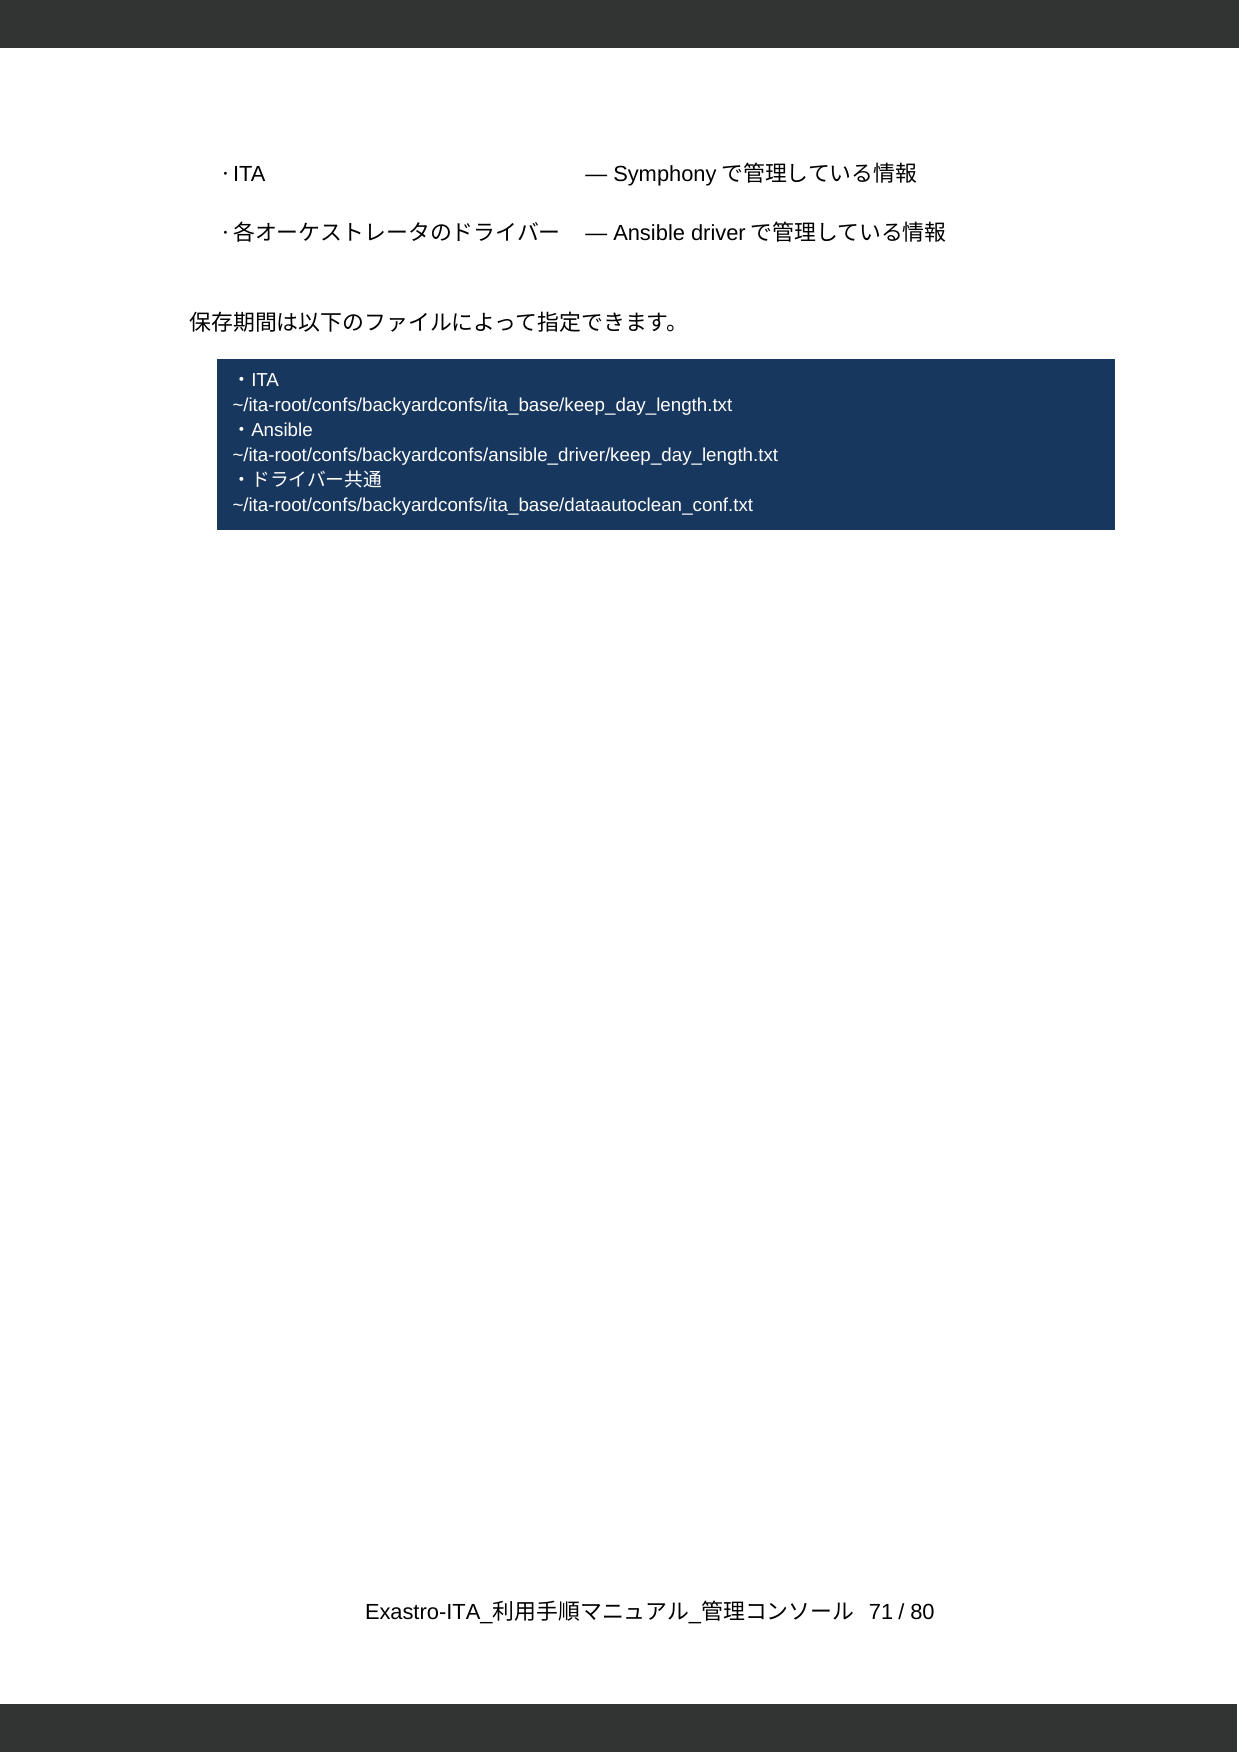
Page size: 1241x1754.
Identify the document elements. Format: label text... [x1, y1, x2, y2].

list ITA ― Symphonyで管理している情報 [222, 142, 1152, 201]
picture [0, 1704, 1237, 1752]
list 各オーケストレータのドライバー ― Ansible driverで管理している情報 [222, 201, 1152, 261]
picture [0, 0, 1239, 48]
text 保存期間は以下のファイルによって指定できます。 [189, 291, 1152, 350]
